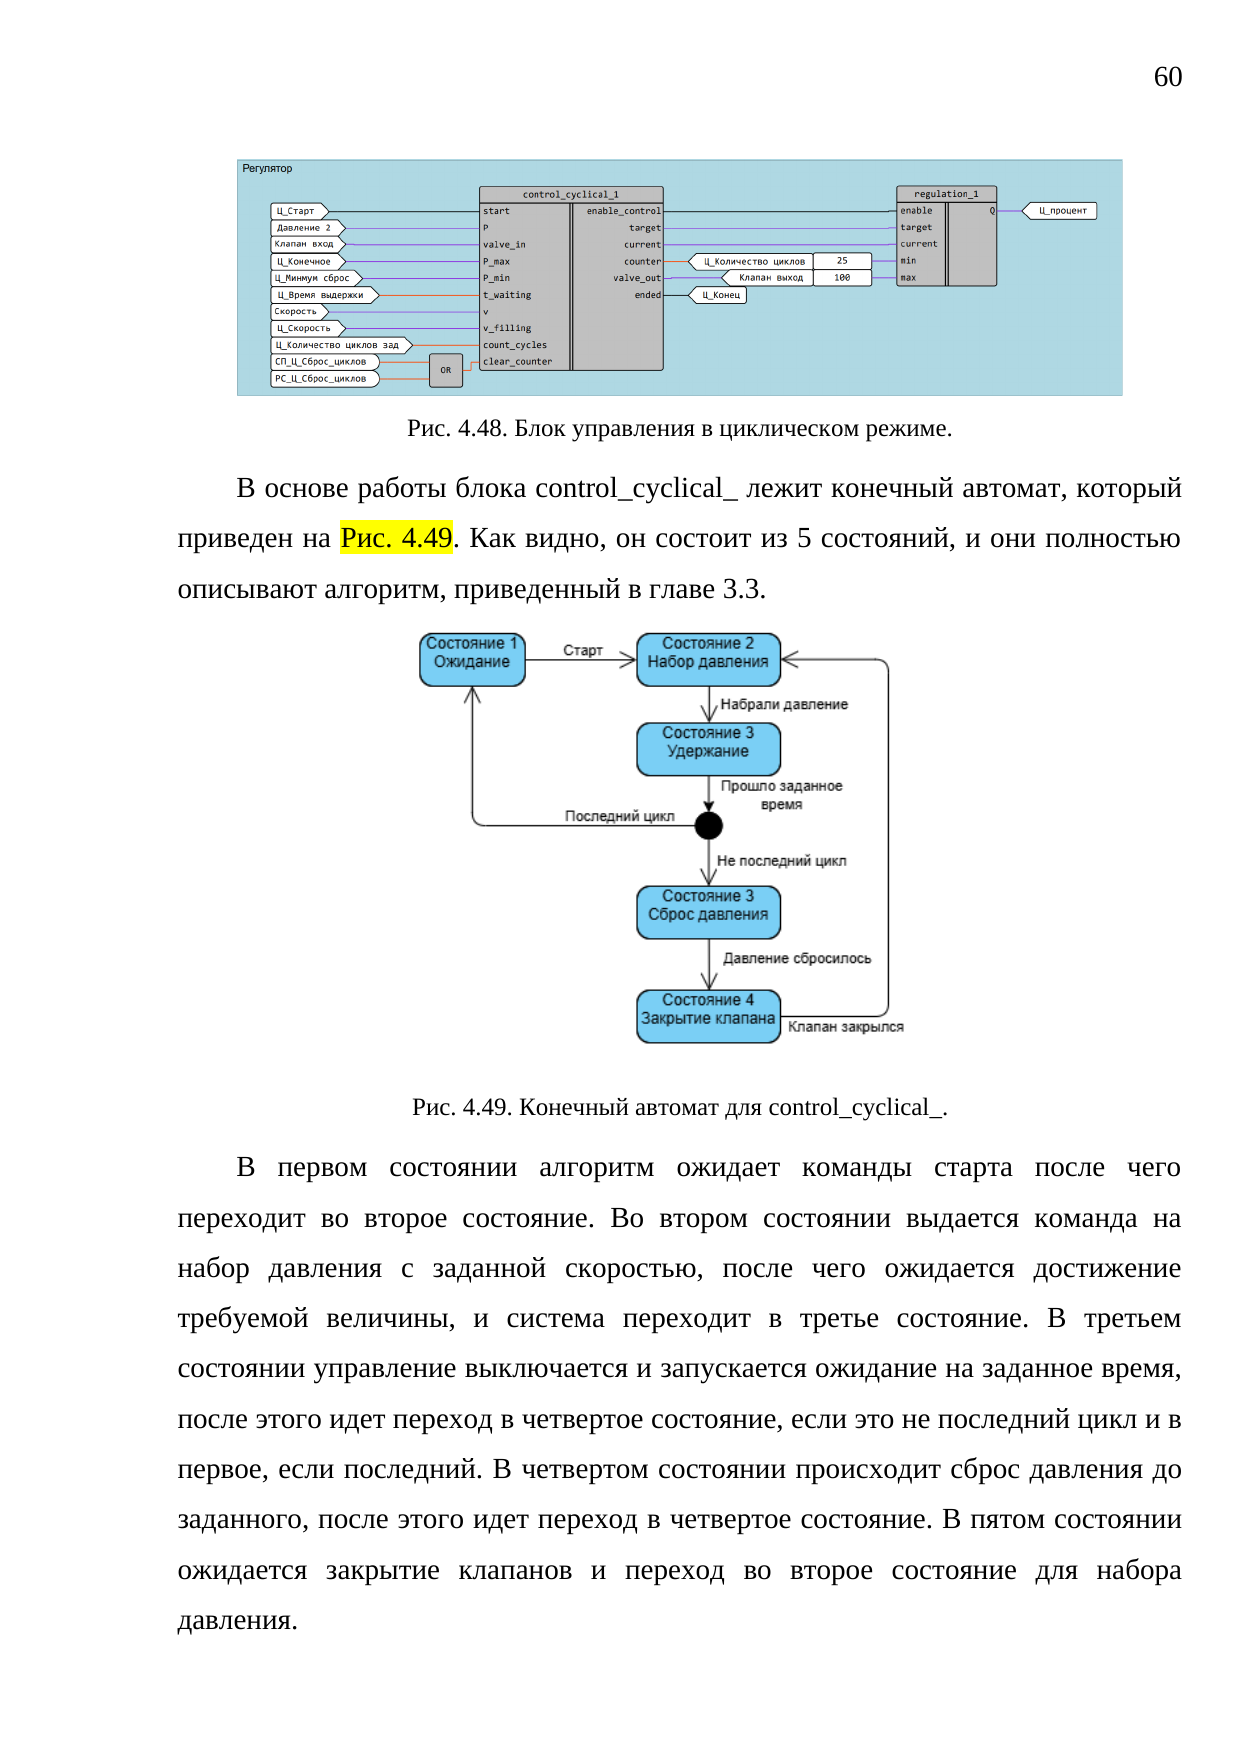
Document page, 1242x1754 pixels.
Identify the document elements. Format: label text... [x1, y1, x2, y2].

picture [237, 159, 1123, 396]
picture [414, 621, 946, 1076]
text В первом состоянии алгоритм ожидает команды старта после чего переходит во второе состояние. Во втором состоянии выдается команда на набор давления с заданной скоростью, после чего ожидается достижение требуемой величины, и система переходит в третье состояние. В третьем состоянии управление выключается и запускается ожидание на заданное время, после этого идет переход в четвертое состояние, если это не последний цикл и в первое, если последний. В четвертом состоянии происходит сброс давления до заданного, после этого идет переход в четвертое состояние. В пятом состоянии ожидается закрытие клапанов и переход во второе состояние для набора давления. [177, 1149, 1183, 1636]
